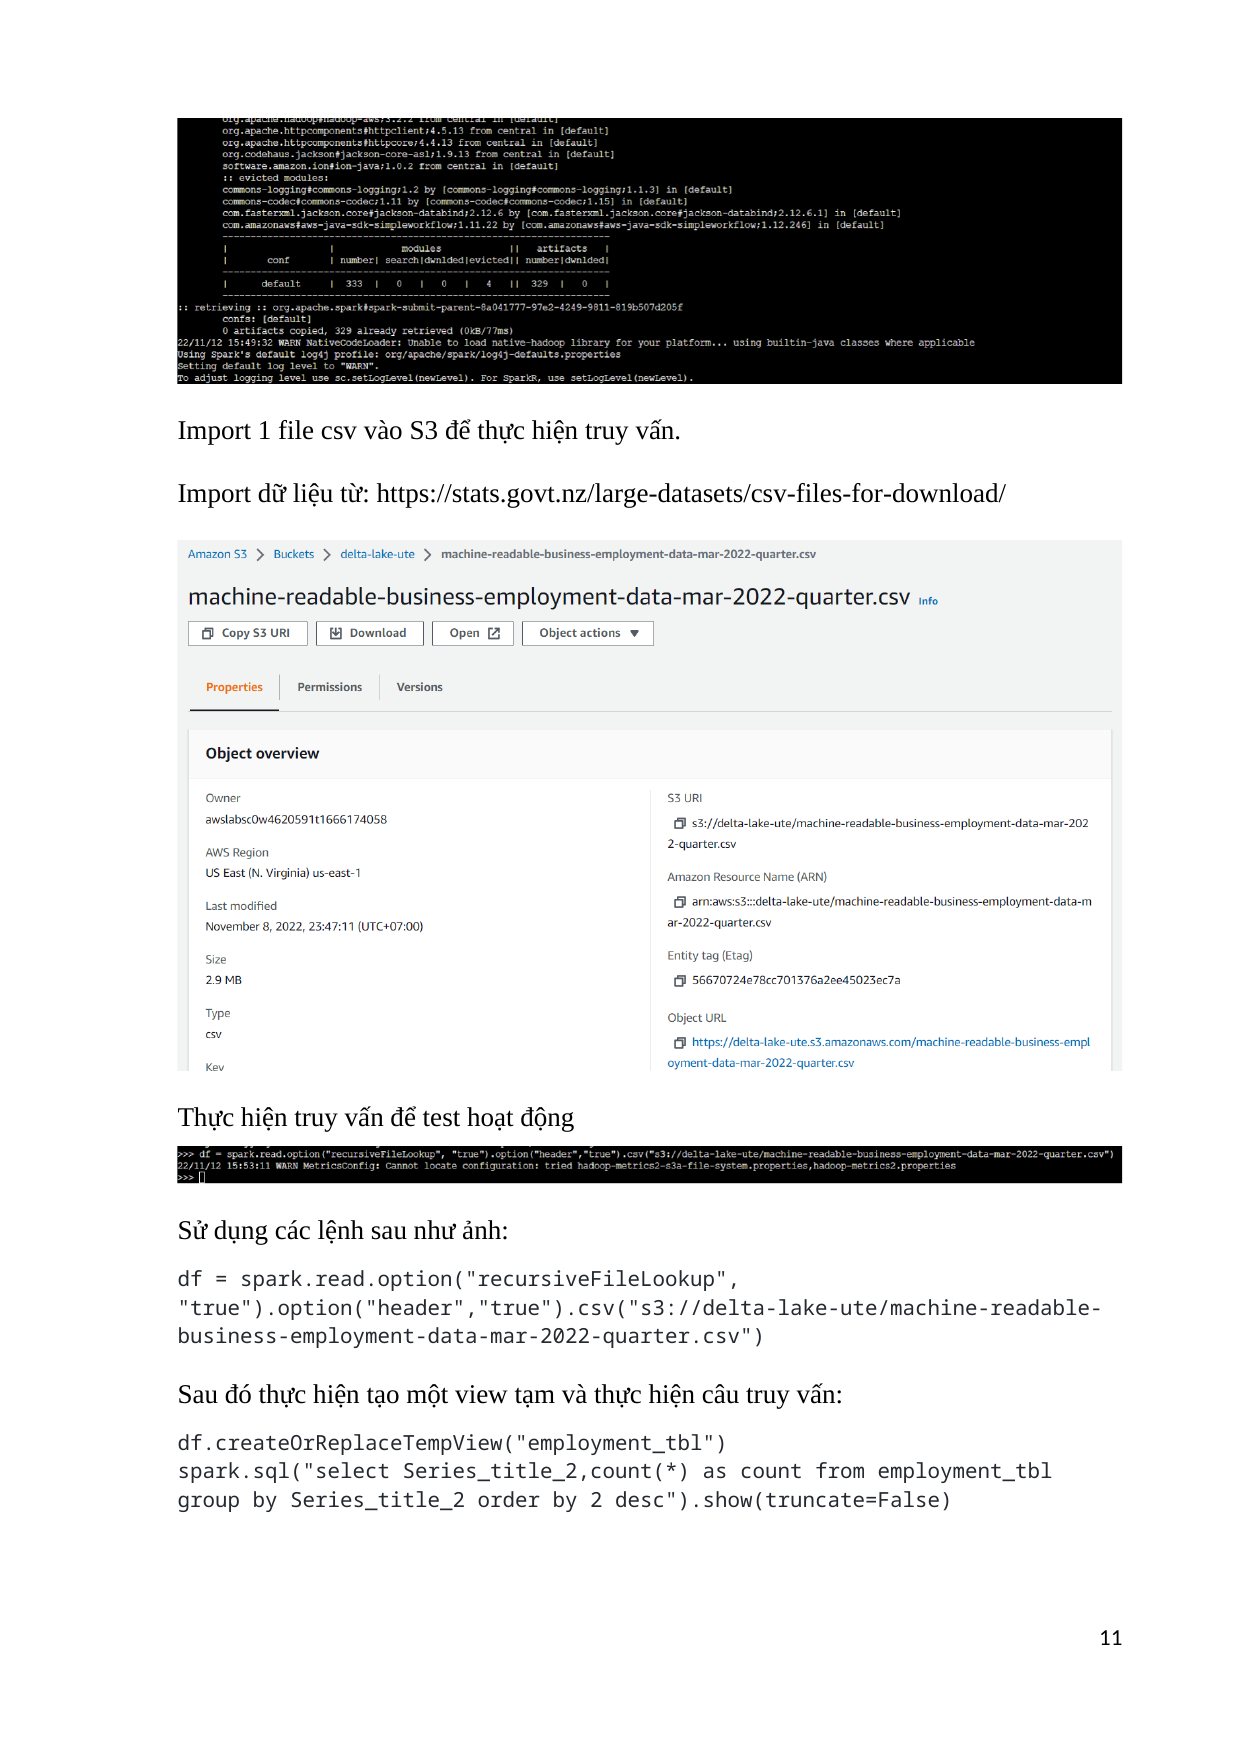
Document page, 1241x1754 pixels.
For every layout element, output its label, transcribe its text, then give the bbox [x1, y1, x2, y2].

text Sử dụng các lệnh sau như ảnh: [177, 1214, 1122, 1245]
text Sau đó thực hiện tạo một view tạm và thực hiện câu truy vấn: [177, 1378, 1122, 1409]
picture [177, 118, 1123, 384]
text df = spark.read.option("recursiveFileLookup", "true").option("header","true").csv("s3://delta-lake-ute/machine-readable-business-employment-data-mar-2022-quarter.csv") [177, 1264, 1122, 1349]
text df.createOrReplaceTempView("employment_tbl") [177, 1428, 1122, 1457]
text Import dữ liệu từ: https://stats.govt.nz/large-datasets/csv-files-for-download/ [177, 477, 1122, 508]
text spark.sql("select Series_title_2,count(*) as count from employment_tbl group by Series_title_2 order by 2 desc").show(truncate=False) [177, 1457, 1122, 1513]
picture [177, 1146, 1123, 1184]
picture [177, 540, 1123, 1071]
text Thực hiện truy vấn để test hoạt động [177, 1101, 1122, 1146]
text Import 1 file csv vào S3 để thực hiện truy vấn. [177, 414, 1122, 445]
